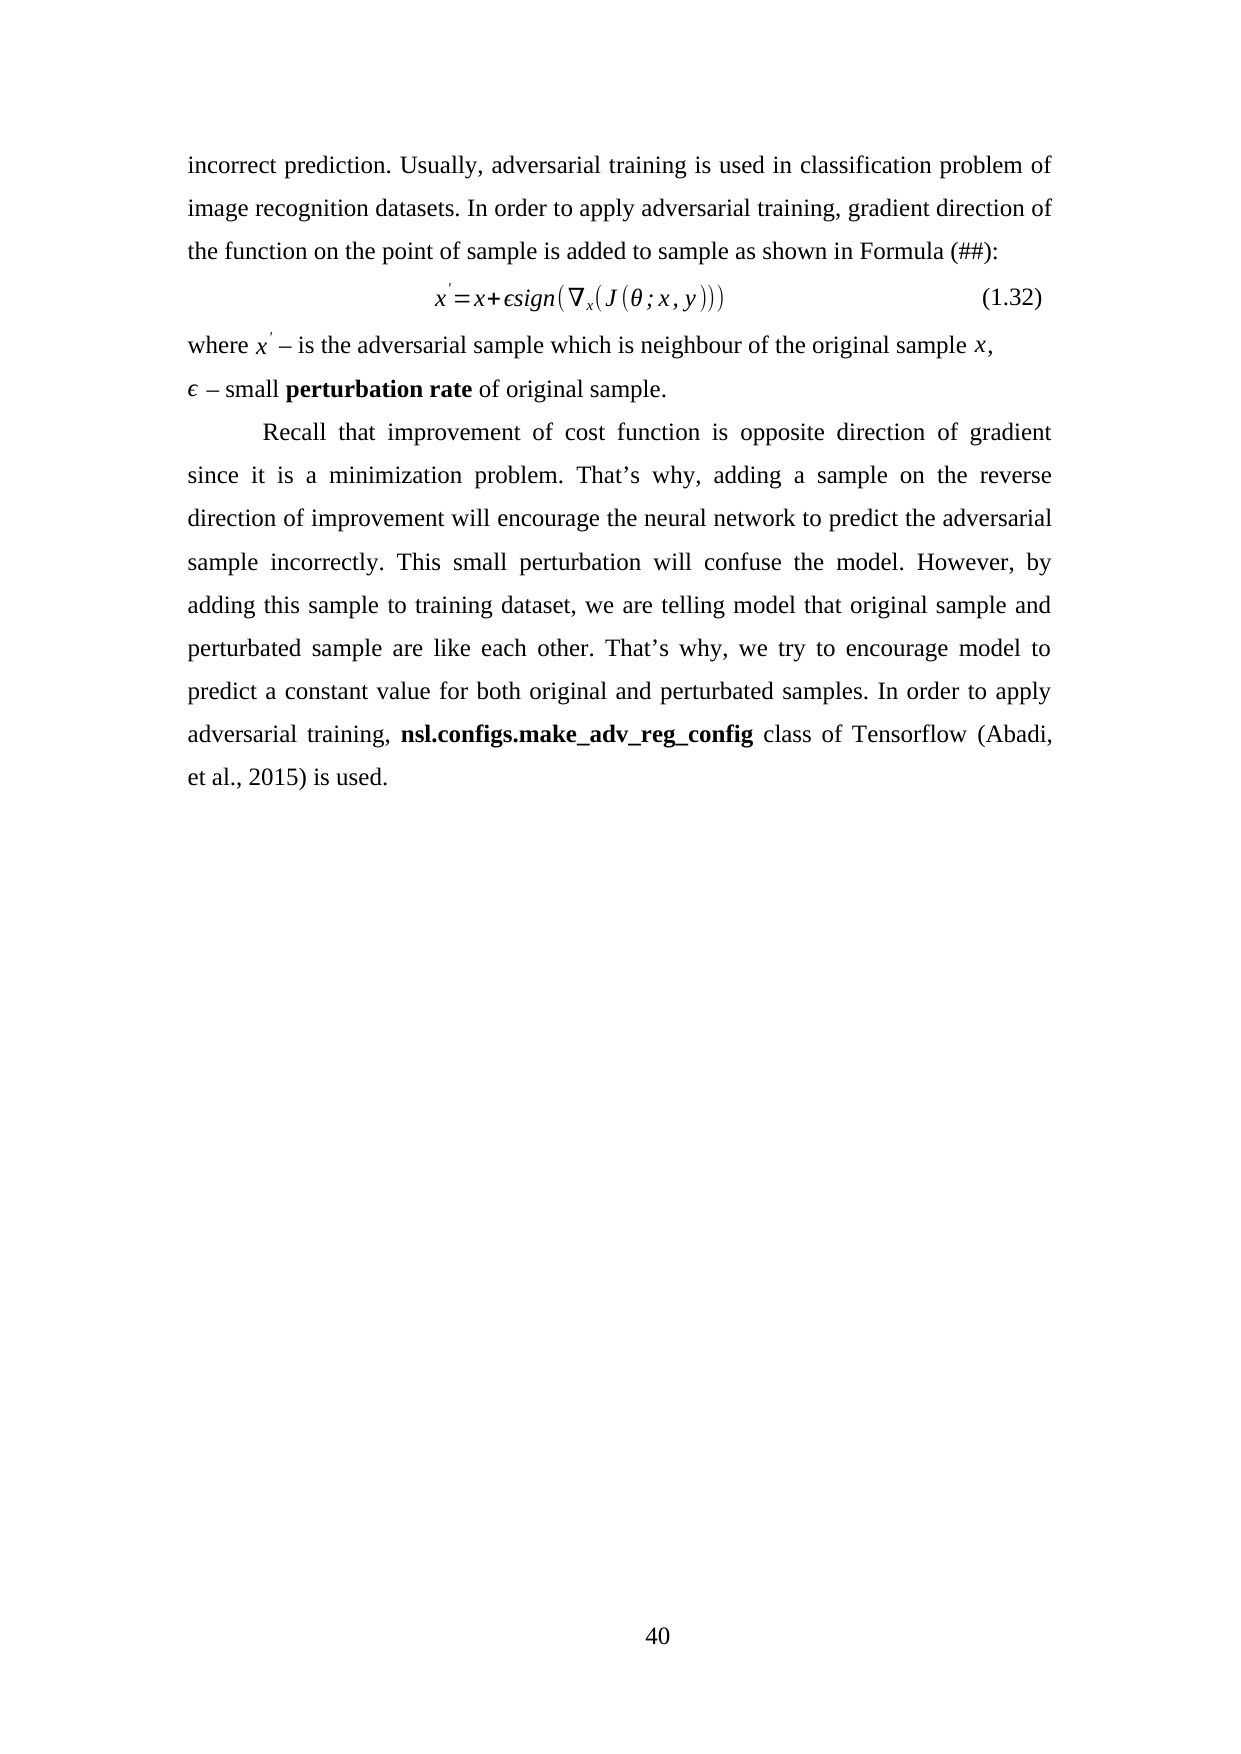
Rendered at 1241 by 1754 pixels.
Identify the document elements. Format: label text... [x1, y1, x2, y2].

text Recall that improvement of cost function is opposite direction of gradient since it is a minimization problem. That’s why, adding a sample on the reverse direction of improvement will encourage the neural network to predict the adversarial sample incorrectly. This small perturbation will confuse the model. However, by adding this sample to training dataset, we are telling model that original sample and perturbated sample are like each other. That’s why, we try to encourage model to predict a constant value for both original and perturbated samples. In order to apply adversarial training, nsl.configs.make_adv_reg_config class of Tensorflow is used. [187, 417, 1053, 791]
text – small perturbation rate of original sample. [187, 374, 1053, 403]
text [187, 150, 1053, 265]
text where – is the adversarial sample which is neighbour of the original sample , [187, 328, 1053, 360]
table_header [970, 279, 1053, 328]
table_header [188, 279, 970, 328]
